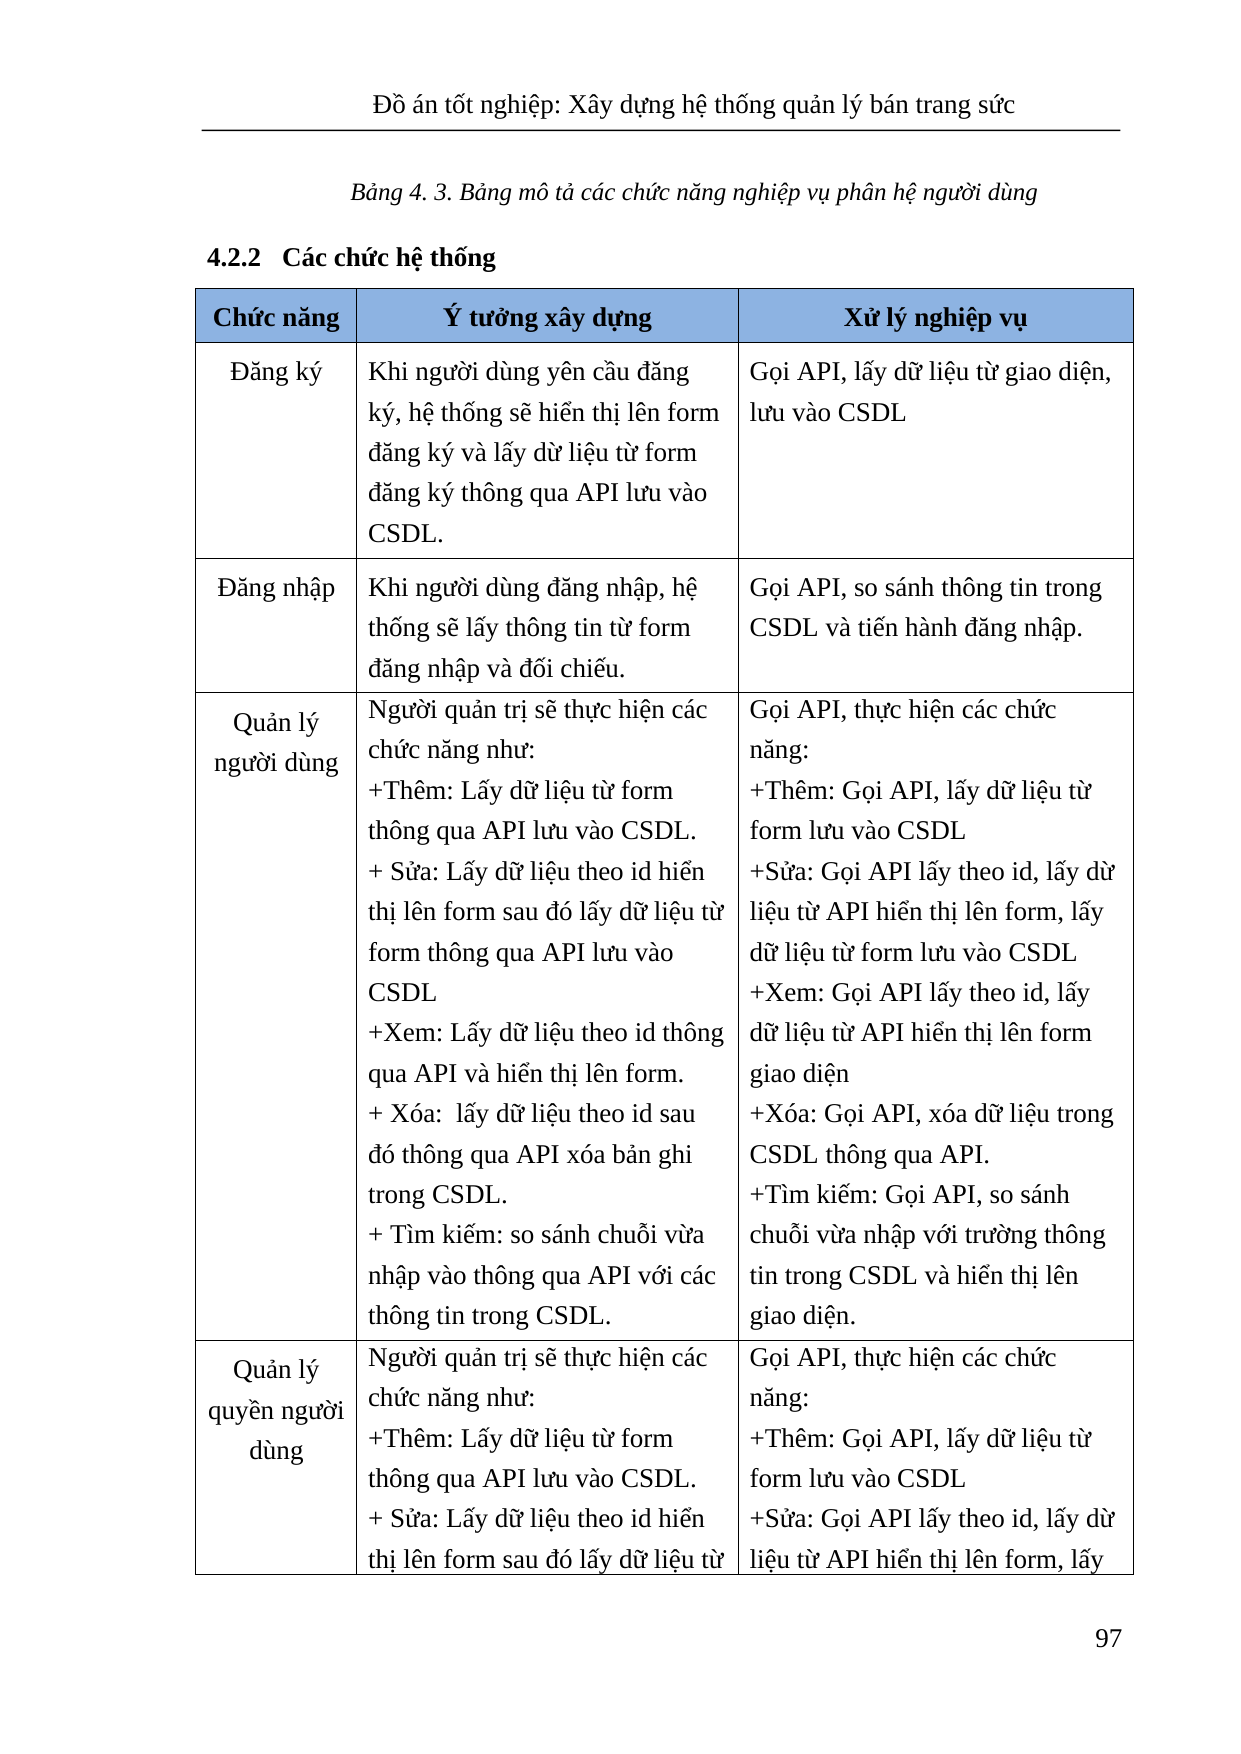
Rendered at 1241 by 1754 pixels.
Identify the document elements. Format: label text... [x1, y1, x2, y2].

table_cell Gọi API, so sánh thông tin trong CSDL và tiến hành đăng nhập. [739, 559, 1133, 692]
table_cell Khi người dùng đăng nhập, hệ thống sẽ lấy thông tin từ form đăng nhập và đối chiếu. [357, 559, 738, 692]
table_header Ý tưởng xây dựng [357, 289, 738, 342]
table_header Xử lý nghiệp vụ [739, 289, 1133, 342]
table_cell Đăng ký [196, 343, 356, 557]
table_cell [196, 1341, 356, 1574]
text Bảng 4. 3. Bảng mô tả các chức năng nghiệp vụ phân hệ người dùng [207, 177, 1122, 206]
table_header Chức năng [196, 289, 356, 342]
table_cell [739, 1341, 1133, 1574]
table_cell Gọi API, thực hiện các chức năng: +Thêm: Gọi API, lấy dữ liệu từ form lưu vào CSDL +Sửa: Gọi API lấy theo id, lấy dừ liệu từ API hiển thị lên form, lấy dữ liệu từ form lưu vào CSDL +Xem: Gọi API lấy theo id, lấy dữ liệu từ API hiển thị lên form giao diện +Xóa: Gọi API, xóa dữ liệu trong CSDL thông qua API. +Tìm kiếm: Gọi API, so sánh chuỗi vừa nhập với trường thông tin trong CSDL và hiển thị lên giao diện. [739, 693, 1133, 1340]
table_cell Người quản trị sẽ thực hiện các chức năng như: +Thêm: Lấy dữ liệu từ form thông qua API lưu vào CSDL. + Sửa: Lấy dữ liệu theo id hiển thị lên form sau đó lấy dữ liệu từ form thông qua API lưu vào CSDL +Xem: Lấy dữ liệu theo id thông qua API và hiển thị lên form. + Xóa: lấy dữ liệu theo id sau đó thông qua API xóa bản ghi trong CSDL. + Tìm kiếm: so sánh chuỗi vừa nhập vào thông qua API với các thông tin trong CSDL. [357, 693, 738, 1340]
table_cell Gọi API, lấy dữ liệu từ giao diện, lưu vào CSDL [739, 343, 1133, 557]
text Các chức hệ thống [207, 241, 1122, 272]
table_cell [357, 1341, 738, 1574]
table_cell Quản lý người dùng [196, 693, 356, 1340]
table_cell Khi người dùng yên cầu đăng ký, hệ thống sẽ hiển thị lên form đăng ký và lấy dừ liệu từ form đăng ký thông qua API lưu vào CSDL. [357, 343, 738, 557]
table_cell Đăng nhập [196, 559, 356, 692]
